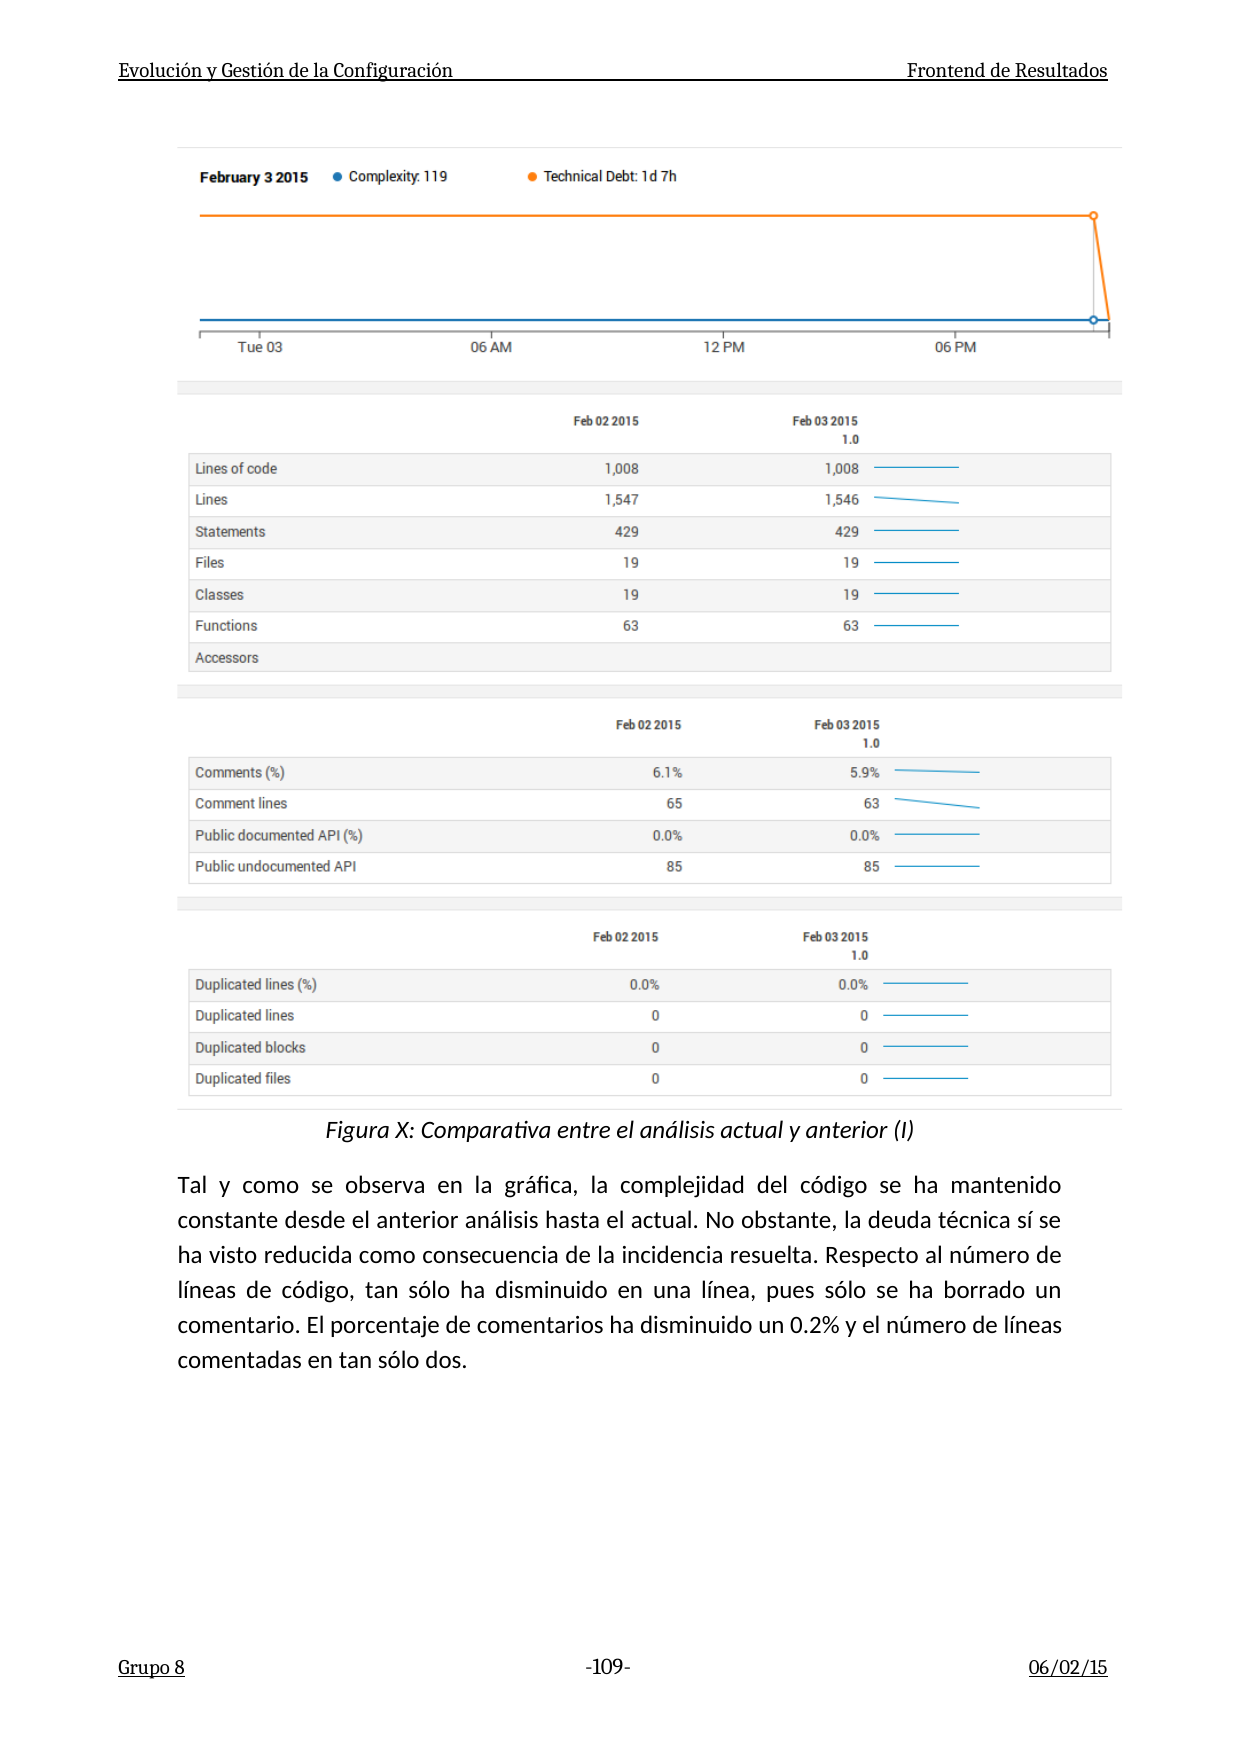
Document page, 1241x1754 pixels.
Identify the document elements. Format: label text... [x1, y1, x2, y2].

text Tal y como se observa en la gráfica, la complejidad del código se ha mantenido constante desde el anterior análisis hasta el actual. No obstante, la deuda técnica sí se ha visto reducida como consecuencia de la incidencia resuelta. Respecto al número de líneas de código, tan sólo ha disminuido en una línea, pues sólo se ha borrado un comentario. El porcentaje de comentarios ha disminuido un 0.2% y el número de líneas comentadas en tan sólo dos. [177, 1170, 1063, 1375]
picture [177, 147, 1123, 1110]
text Figura X: Comparativa entre el análisis actual y anterior (I) [177, 1114, 1063, 1144]
